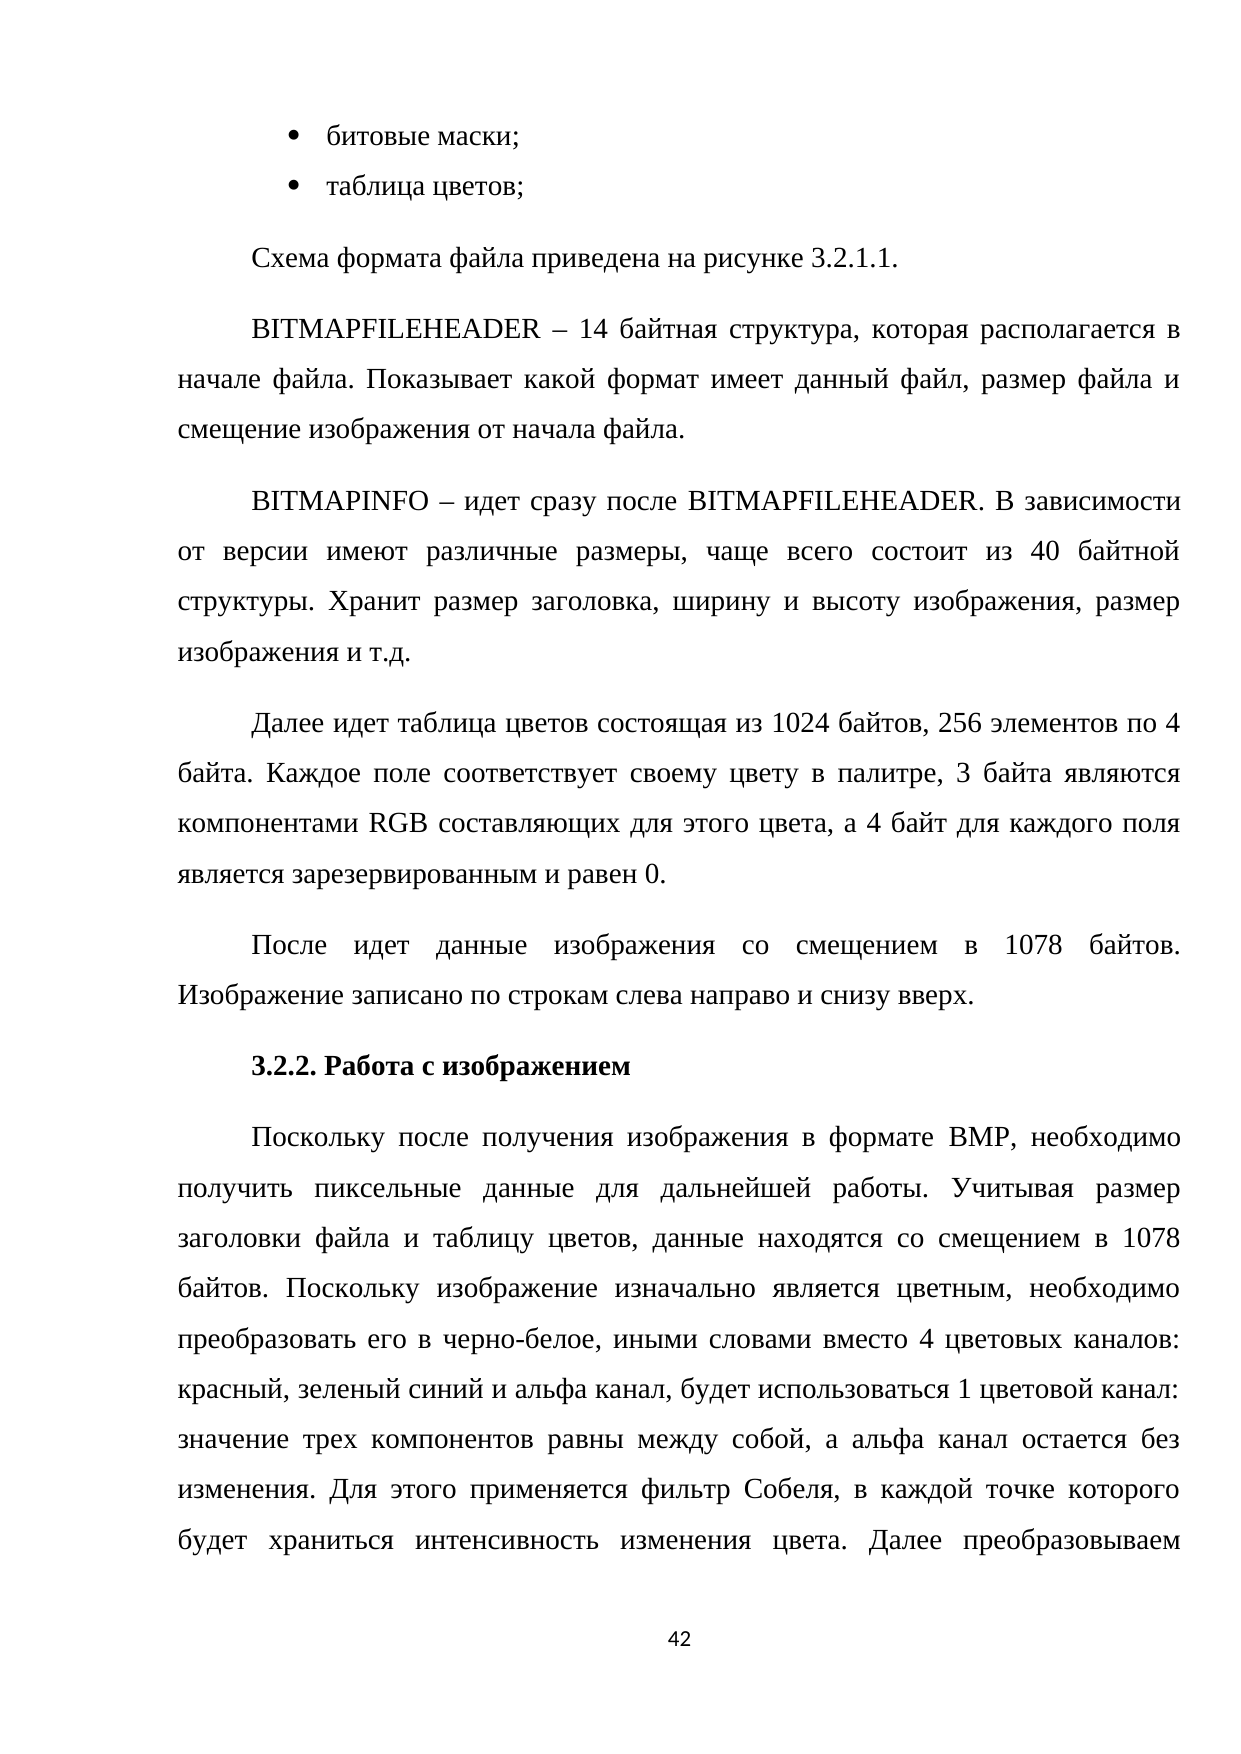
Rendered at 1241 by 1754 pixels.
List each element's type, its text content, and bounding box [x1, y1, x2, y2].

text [177, 1119, 1181, 1556]
text Схема формата файла приведена на рисунке 3.2.1.1. [177, 240, 1181, 273]
list битовые маски; [288, 118, 1181, 152]
list таблица цветов; [288, 168, 1181, 202]
text После идет данные изображения со смещением в 1078 байтов. Изображение записано по строкам слева направо и снизу вверх. [177, 927, 1181, 1011]
text 3.2.2. Работа с изображением [177, 1048, 1181, 1082]
text Далее идет таблица цветов состоящая из 1024 байтов, 256 элементов по 4 байта. Каждое поле соответствует своему цвету в палитре, 3 байта являются компонентами RGB составляющих для этого цвета, а 4 байт для каждого поля является зарезервированным и равен 0. [177, 705, 1181, 889]
text BITMAPFILEHEADER – 14 байтная структура, которая располагается в начале файла. Показывает какой формат имеет данный файл, размер файла и смещение изображения от начала файла. [177, 311, 1181, 445]
text BITMAPINFO – идет сразу после BITMAPFILEHEADER. В зависимости от версии имеют различные размеры, чаще всего состоит из 40 байтной структуры. Хранит размер заголовка, ширину и высоту изображения, размер изображения и т.д. [177, 483, 1181, 667]
